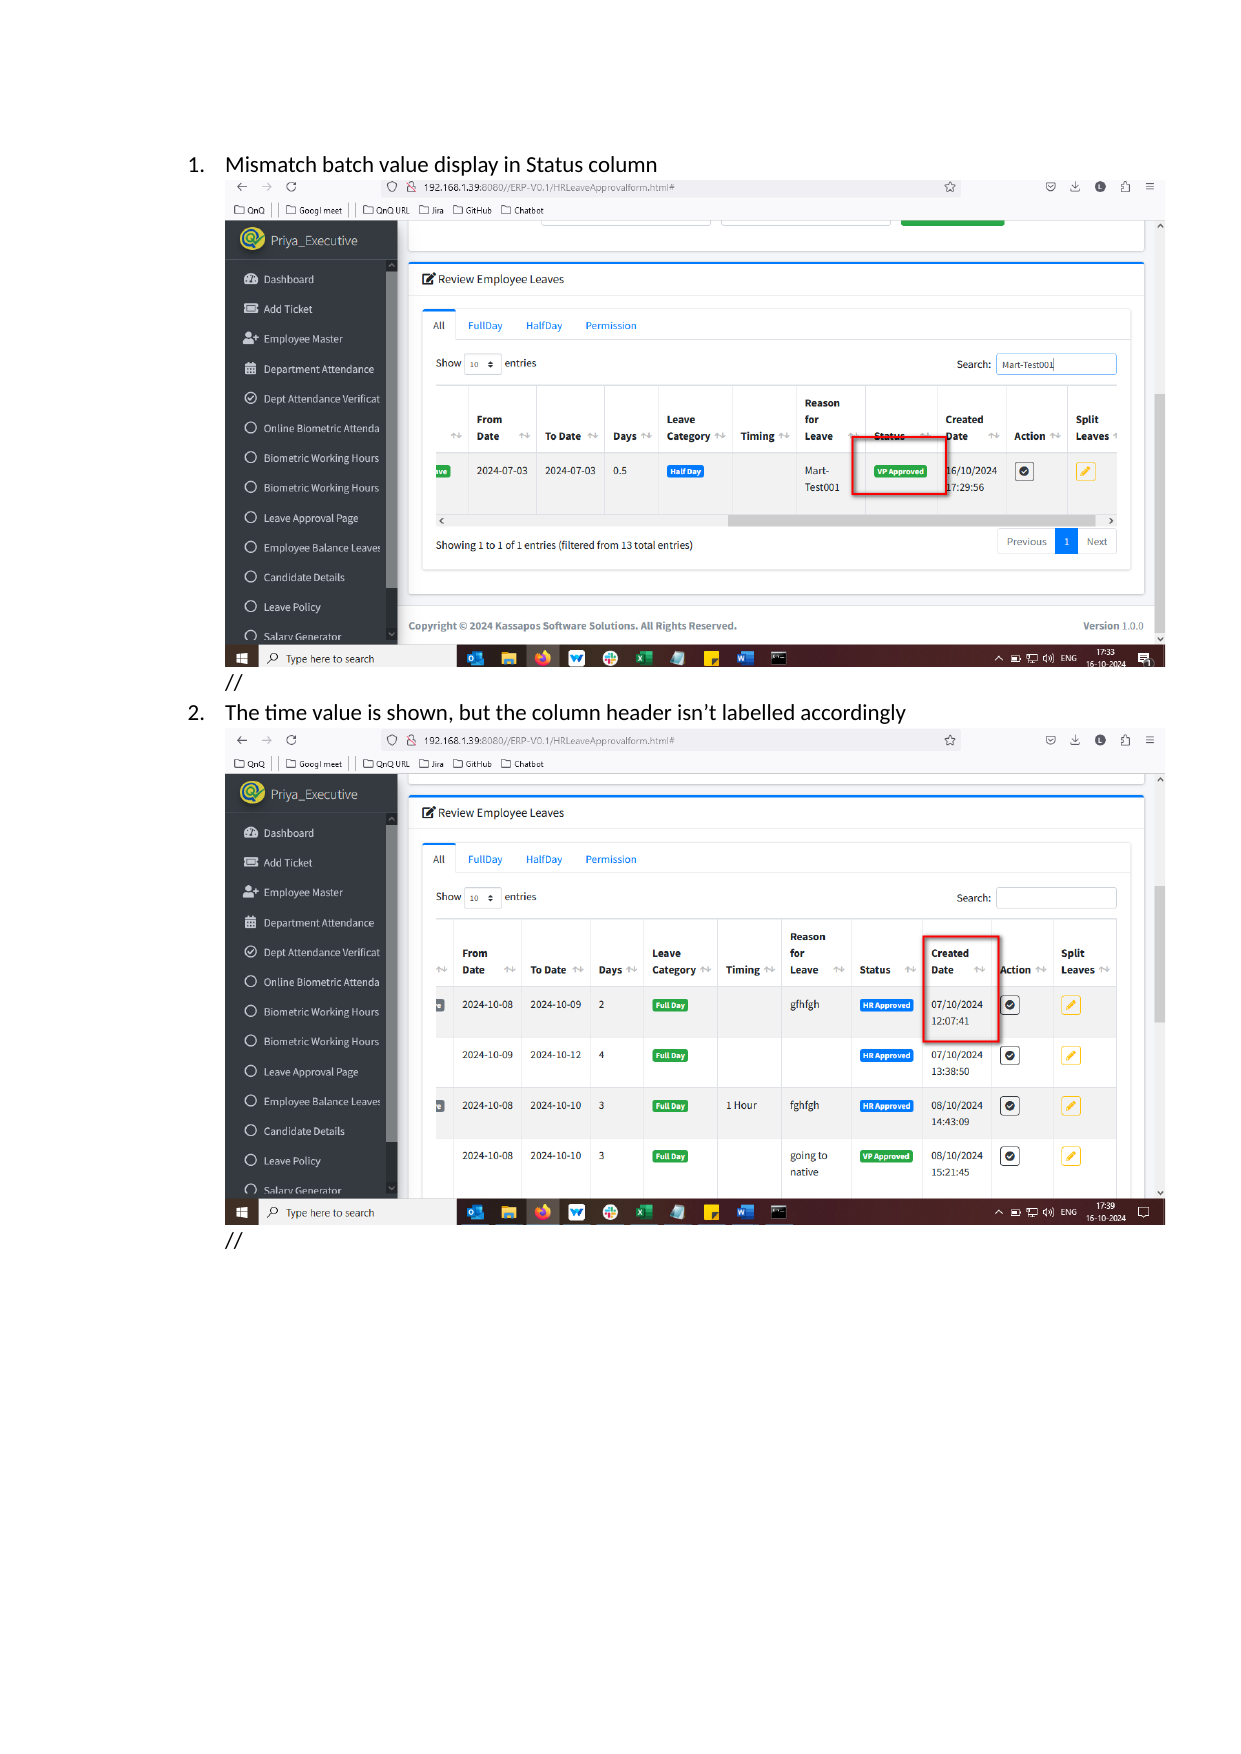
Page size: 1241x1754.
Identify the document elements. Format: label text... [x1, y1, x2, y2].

picture [225, 180, 1166, 667]
picture [225, 728, 1166, 1225]
